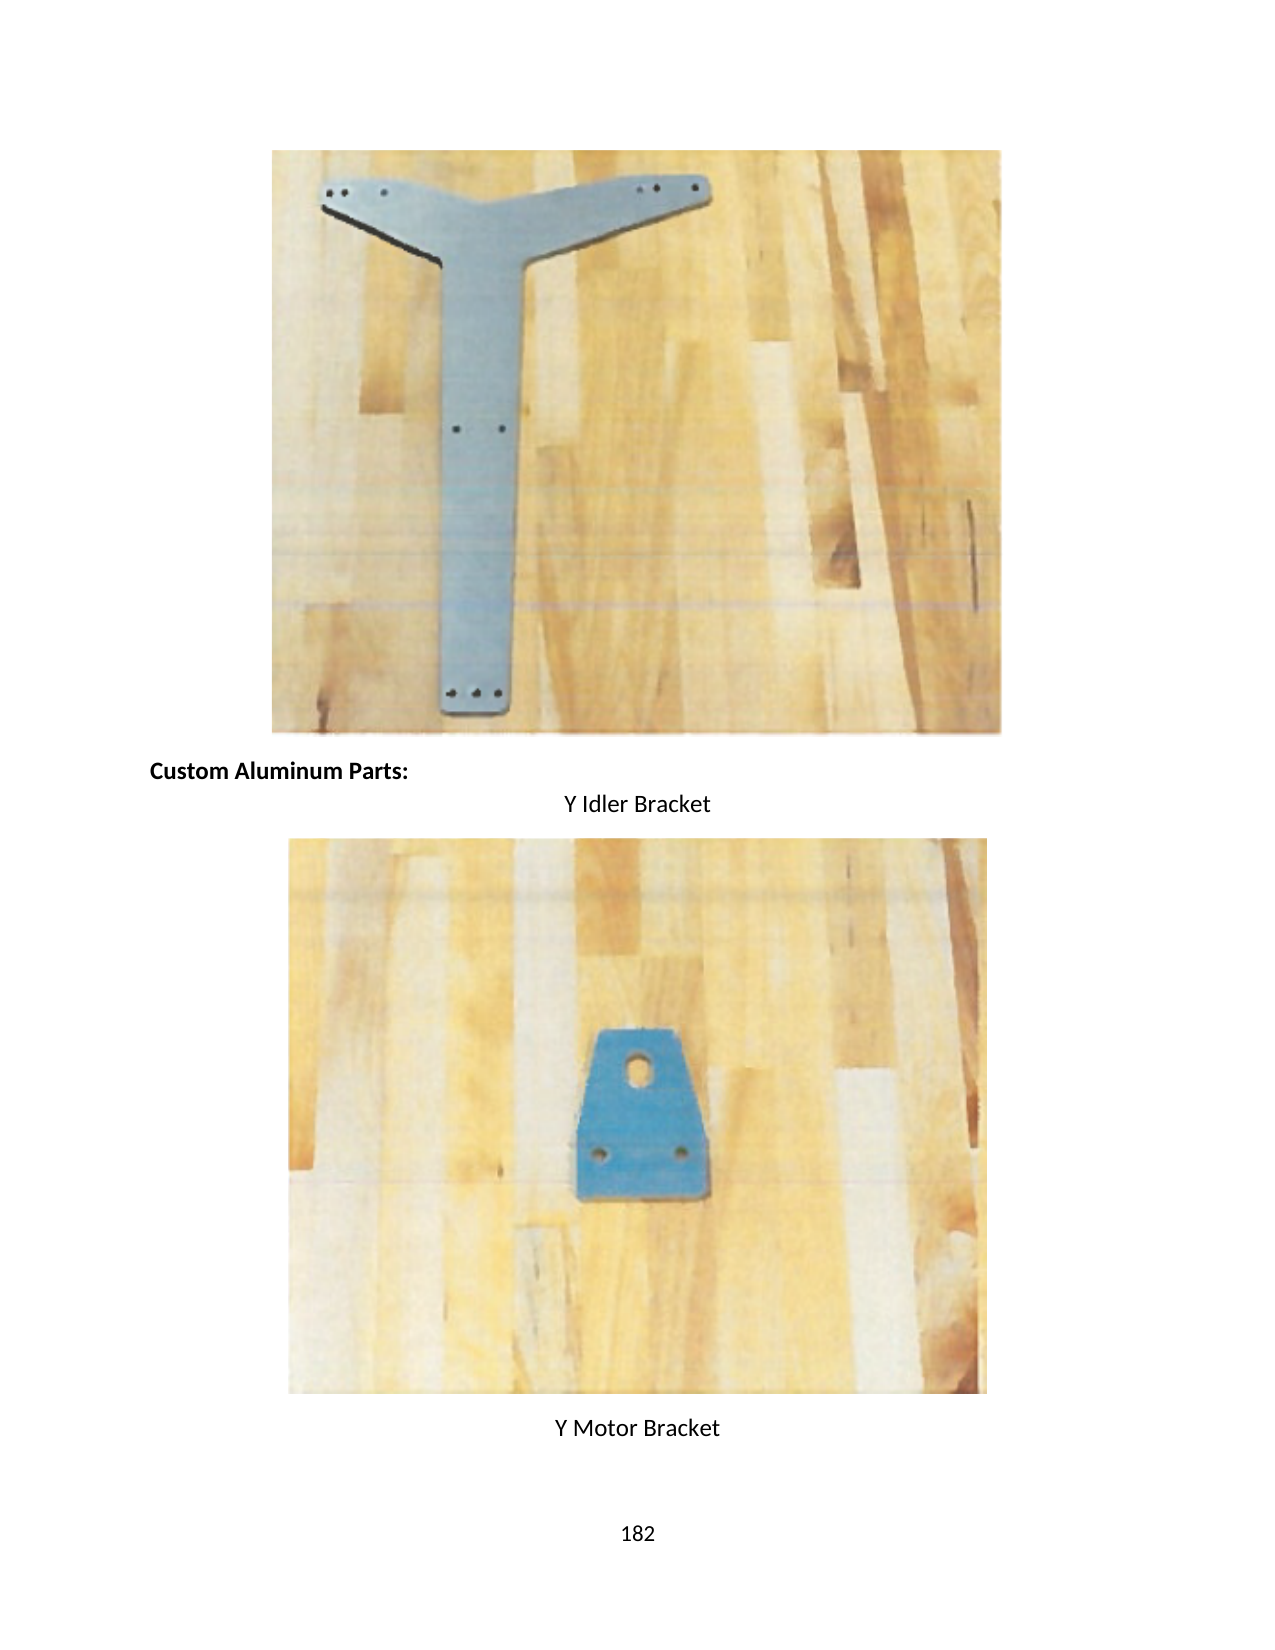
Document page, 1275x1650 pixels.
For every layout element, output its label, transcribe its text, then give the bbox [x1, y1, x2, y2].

picture [288, 838, 987, 1394]
text Custom Aluminum Parts: [150, 756, 1125, 786]
picture [271, 150, 1004, 737]
text Y Idler Bracket [150, 788, 1125, 819]
text Y Motor Bracket [150, 1412, 1125, 1443]
